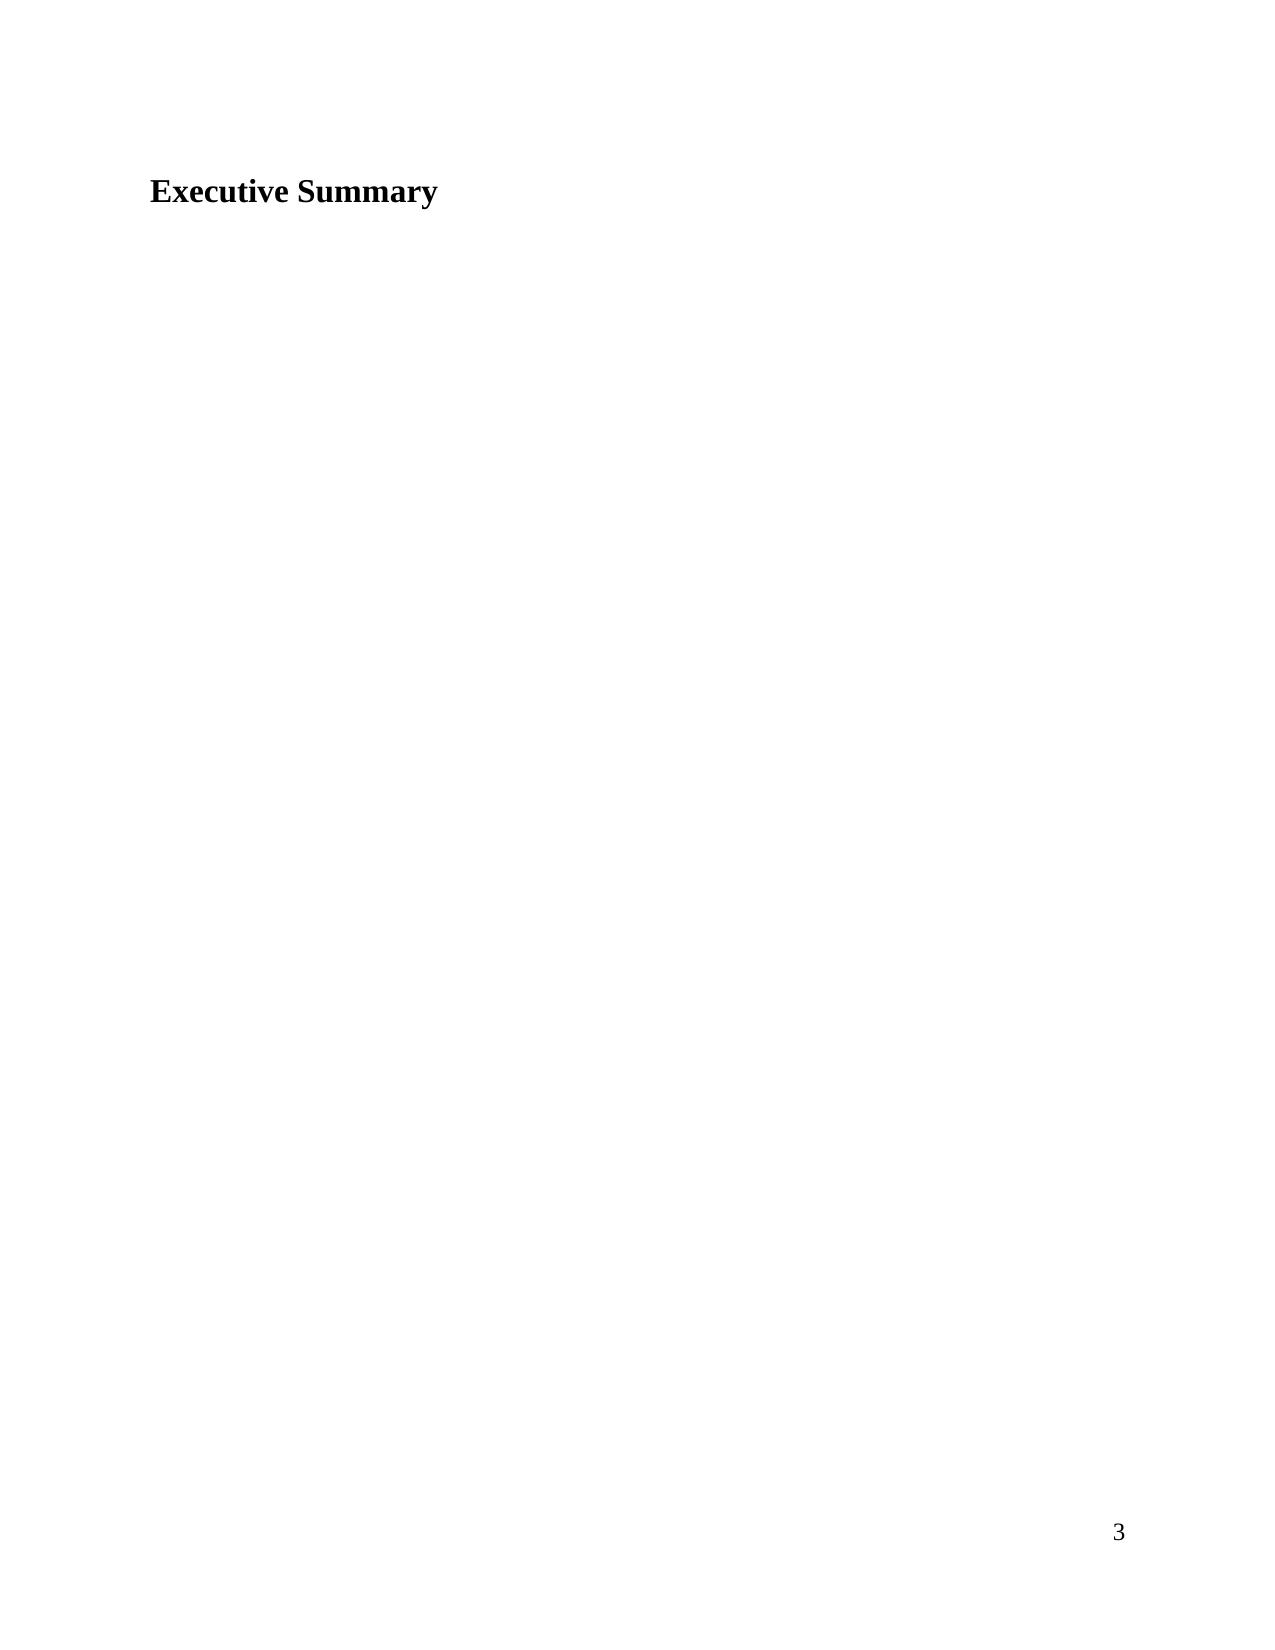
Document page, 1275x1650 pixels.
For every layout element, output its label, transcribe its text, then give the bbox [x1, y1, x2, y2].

subtitle Executive Summary [150, 171, 1125, 209]
